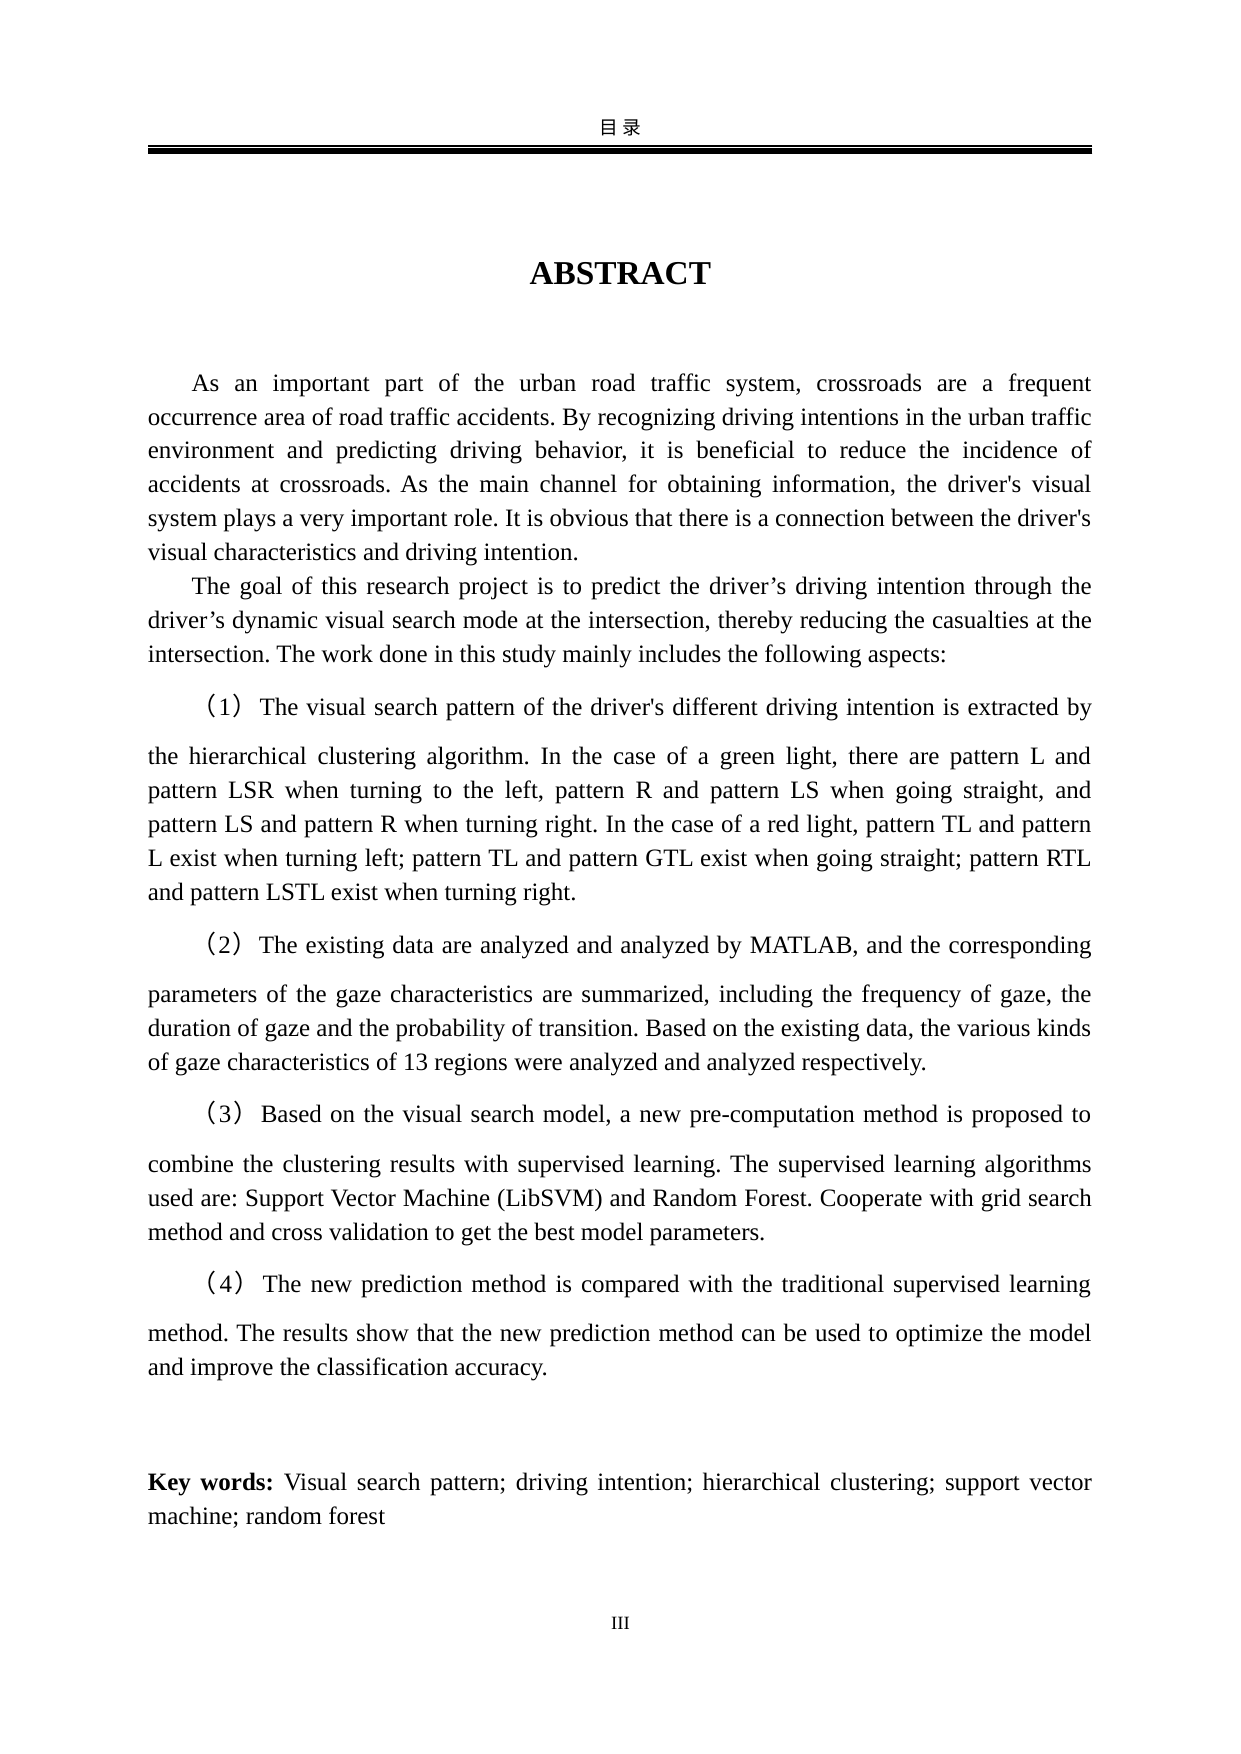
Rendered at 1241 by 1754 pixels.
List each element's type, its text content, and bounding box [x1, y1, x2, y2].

title ABSTRACT [148, 238, 1092, 306]
text （1）The visual search pattern of the driver's different driving intention is extracted by the hierarchical clustering algorithm. In the case of a green light, there are pattern L and pattern LSR when turning to the left, pattern R and pattern LS when going straight, and pattern LS and pattern R when turning right. In the case of a red light, pattern TL and pattern L exist when turning left; pattern TL and pattern GTL exist when going straight; pattern RTL and pattern LSTL exist when turning right. [148, 671, 1092, 908]
text As an important part of the urban road traffic system, crossroads are a frequent occurrence area of road traffic accidents. By recognizing driving intentions in the urban traffic environment and predicting driving behavior, it is beneficial to reduce the incidence of accidents at crossroads. As the main channel for obtaining information, the driver's visual system plays a very important role. It is obvious that there is a connection between the driver's visual characteristics and driving intention. [148, 365, 1092, 569]
text The goal of this research project is to predict the driver’s driving intention through the driver’s dynamic visual search mode at the intersection, thereby reducing the casualties at the intersection. The work done in this study mainly includes the following aspects: [148, 569, 1092, 671]
text （3）Based on the visual search model, a new pre-computation method is proposed to combine the clustering results with supervised learning. The supervised learning algorithms used are: Support Vector Machine (LibSVM) and Random Forest. Cooperate with grid search method and cross validation to get the best model parameters. [148, 1078, 1092, 1248]
text （2）The existing data are analyzed and analyzed by MATLAB, and the corresponding parameters of the gaze characteristics are summarized, including the frequency of gaze, the duration of gaze and the probability of transition. Based on the existing data, the various kinds of gaze characteristics of 13 regions were analyzed and analyzed respectively. [148, 908, 1092, 1078]
text （4）The new prediction method is compared with the traditional supervised learning method. The results show that the new prediction method can be used to optimize the model and improve the classification accuracy. [148, 1248, 1092, 1384]
text Key words: Visual search pattern; driving intention; hierarchical clustering; support vector machine; random forest [148, 1464, 1092, 1532]
